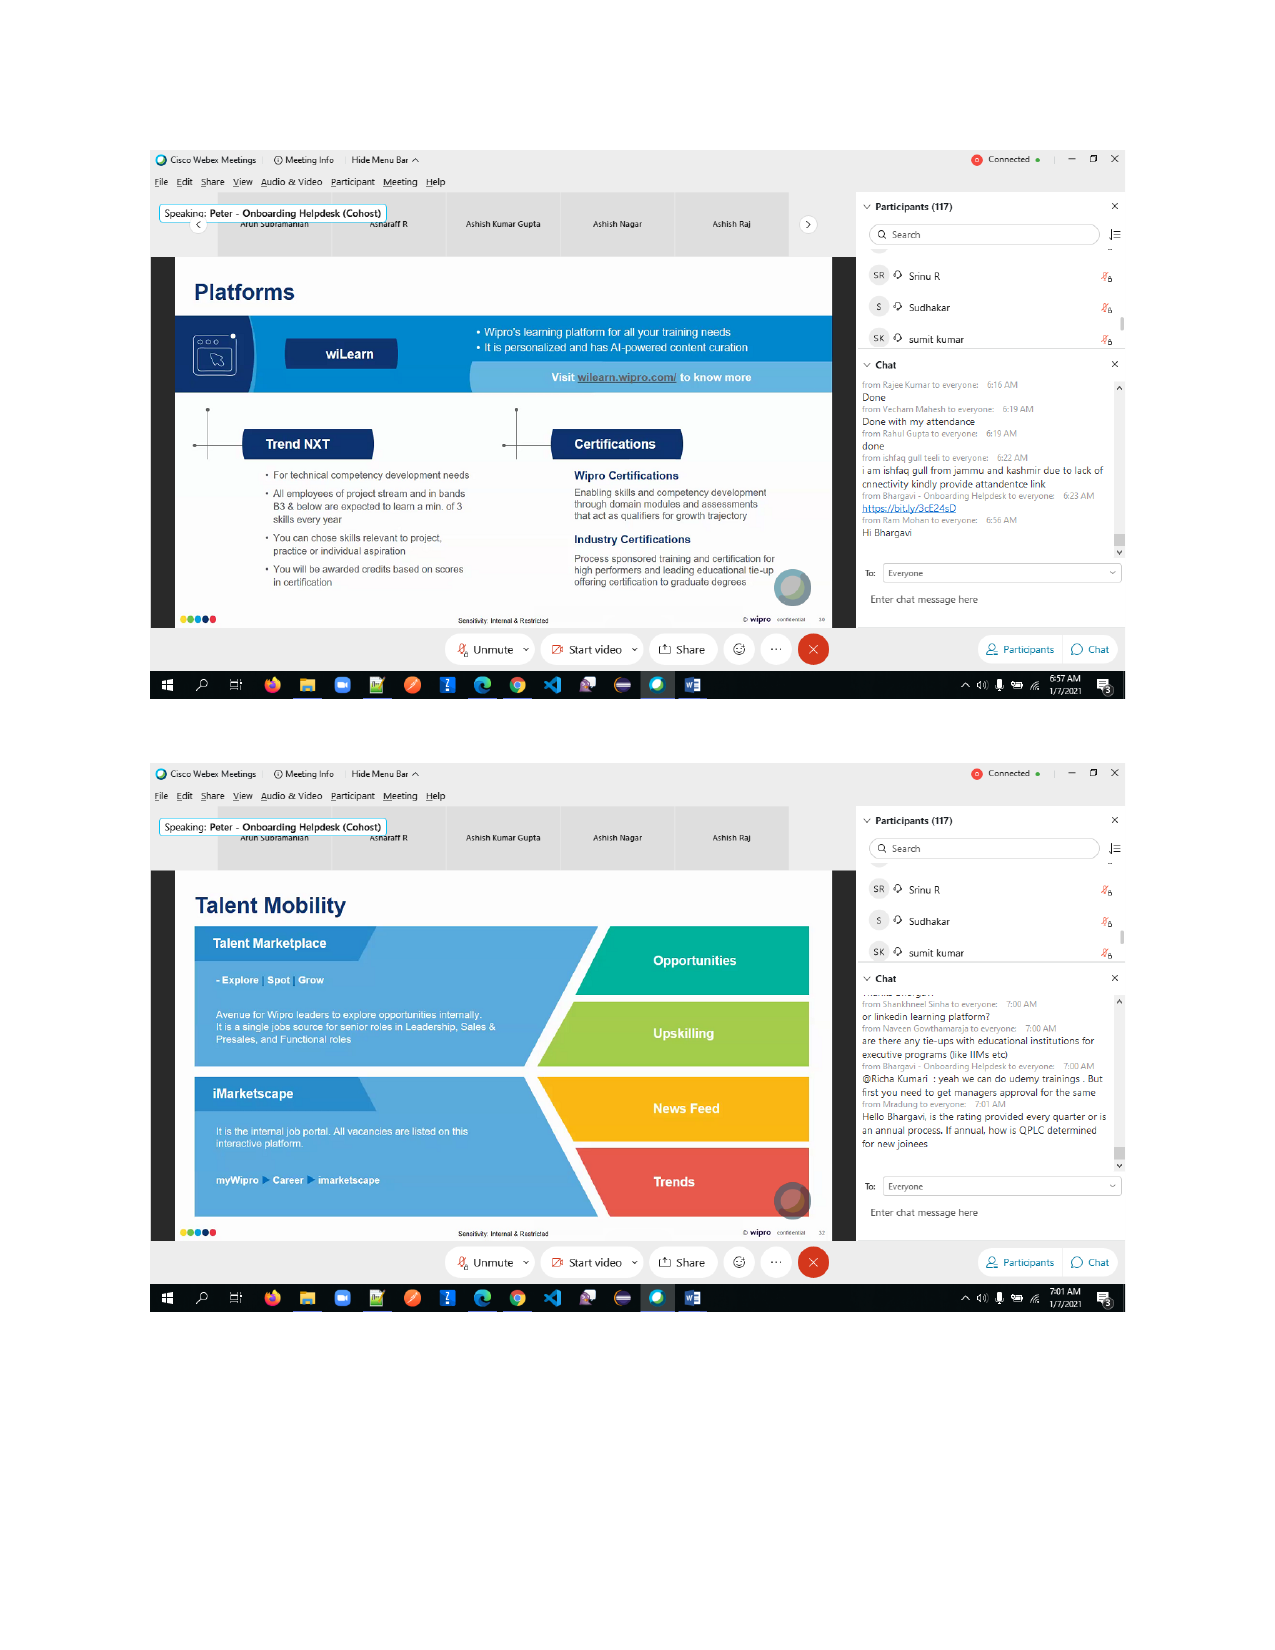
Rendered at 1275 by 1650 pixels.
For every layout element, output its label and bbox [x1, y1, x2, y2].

picture [150, 150, 1125, 699]
picture [150, 763, 1125, 1312]
